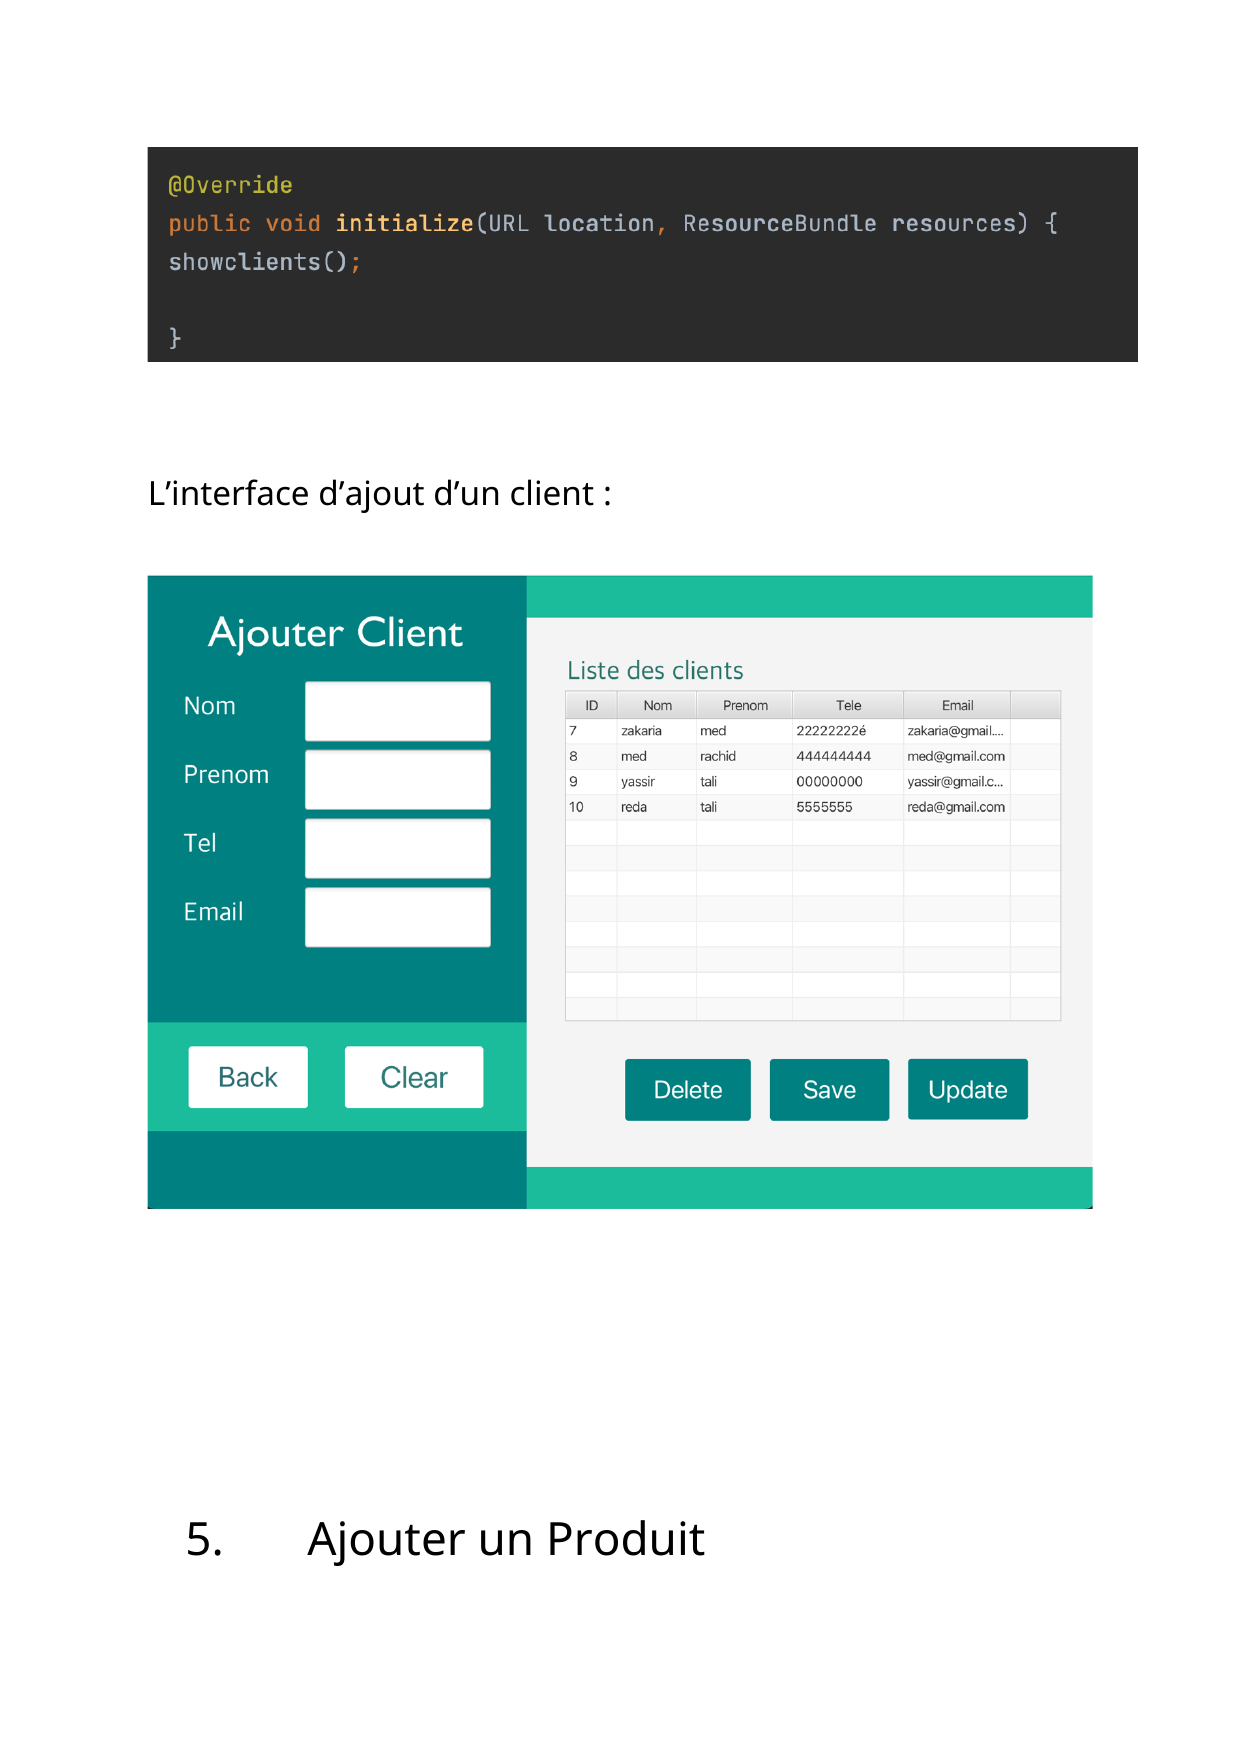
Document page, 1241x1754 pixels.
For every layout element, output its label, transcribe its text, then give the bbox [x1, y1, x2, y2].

list L’interface d’ajout d’un client : [148, 470, 1093, 515]
list Ajouter un Produit [185, 1506, 1093, 1569]
picture [147, 574, 1093, 1209]
picture [147, 147, 1138, 362]
